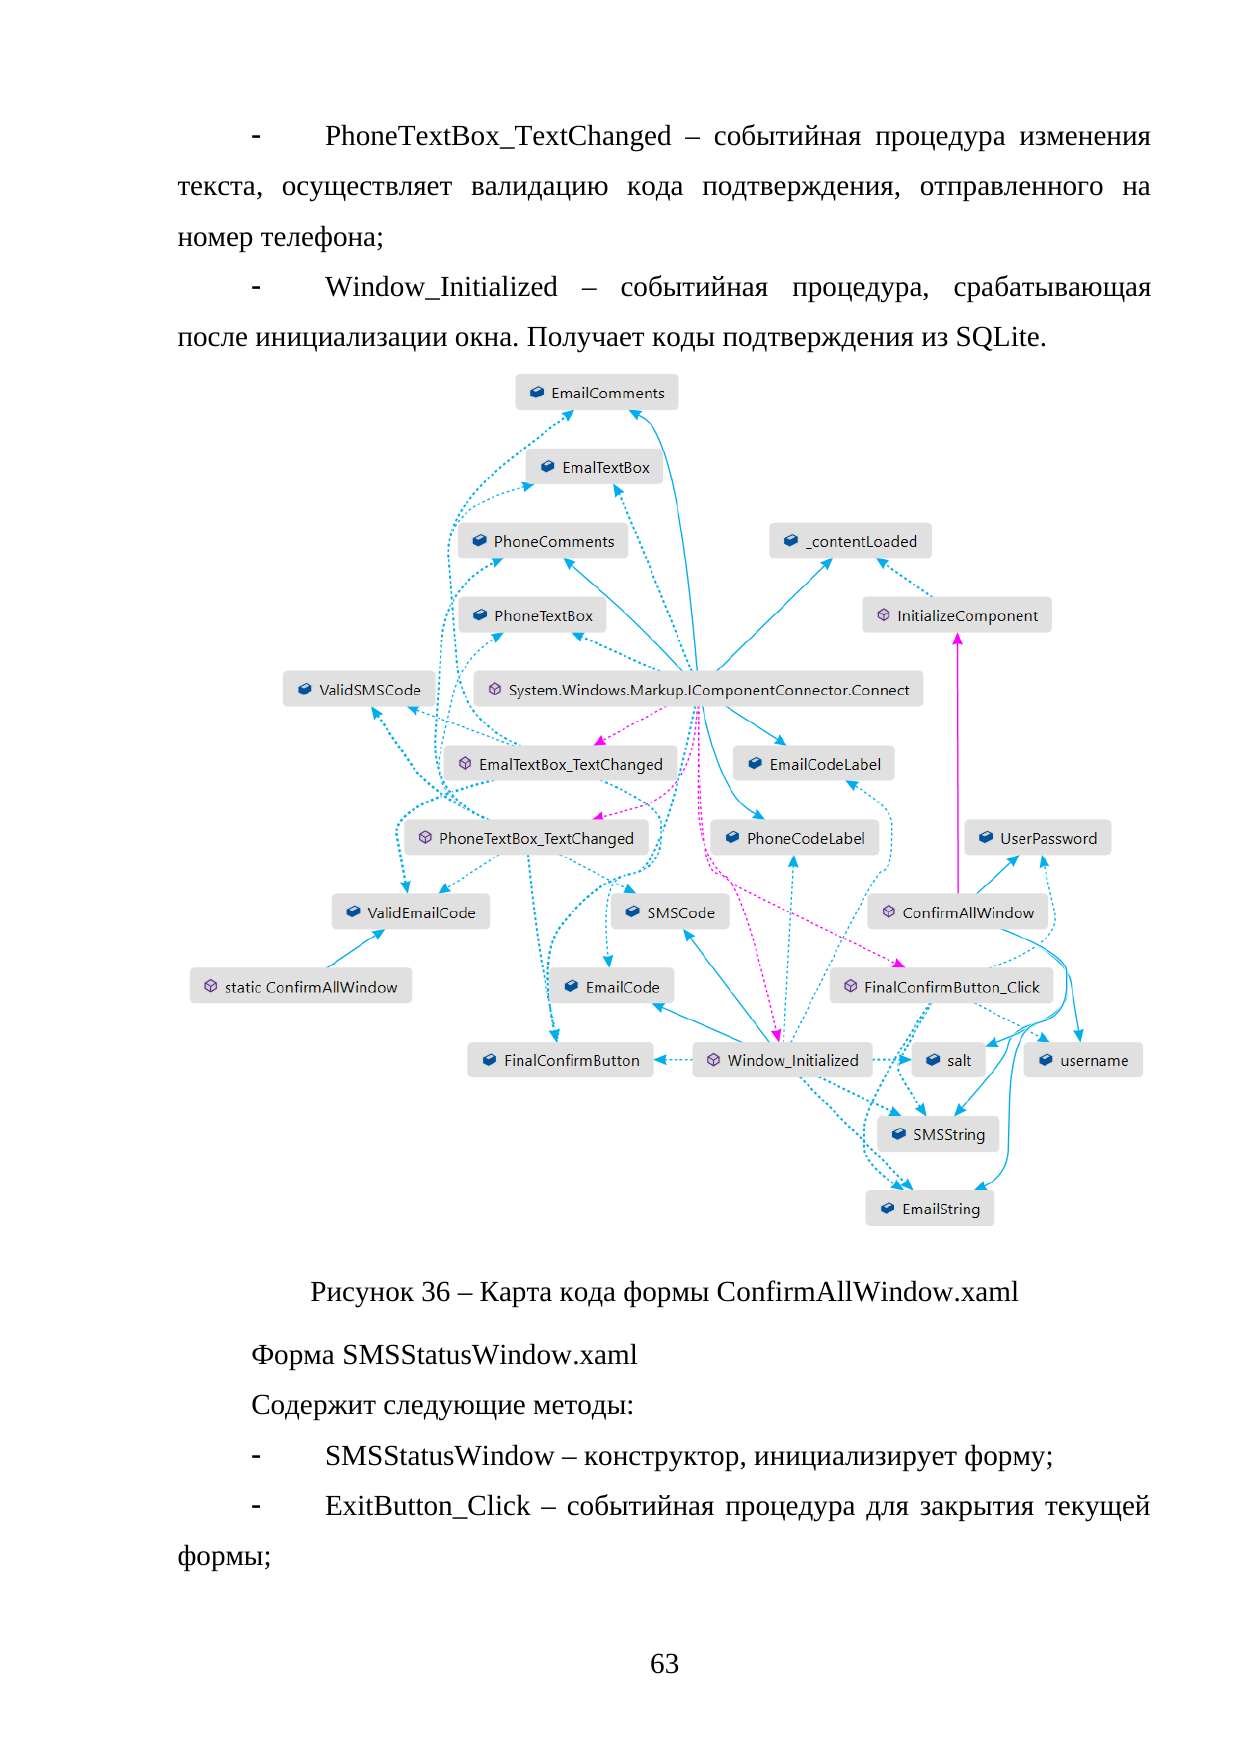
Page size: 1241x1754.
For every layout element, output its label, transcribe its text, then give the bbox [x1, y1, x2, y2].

text Форма SMSStatusWindow.xaml [177, 1337, 1152, 1371]
text Содержит следующие методы: [177, 1387, 1152, 1421]
list SMSStatusWindow – конструктор, инициализирует форму; [177, 1438, 1152, 1471]
list Window_Initialized – событийная процедура, срабатывающая после инициализации окна. Получает коды подтверждения из SQLite. [177, 269, 1152, 353]
list PhoneTextBox_TextChanged – событийная процедура изменения текста, осуществляет валидацию кода подтверждения, отправленного на номер телефона; [177, 118, 1152, 252]
text Рисунок 36 – Карта кода формы СonfirmAllWindow.xaml [177, 1274, 1152, 1308]
list ExitButton_Click – событийная процедура для закрытия текущей формы; [177, 1488, 1152, 1572]
picture [177, 370, 1152, 1237]
